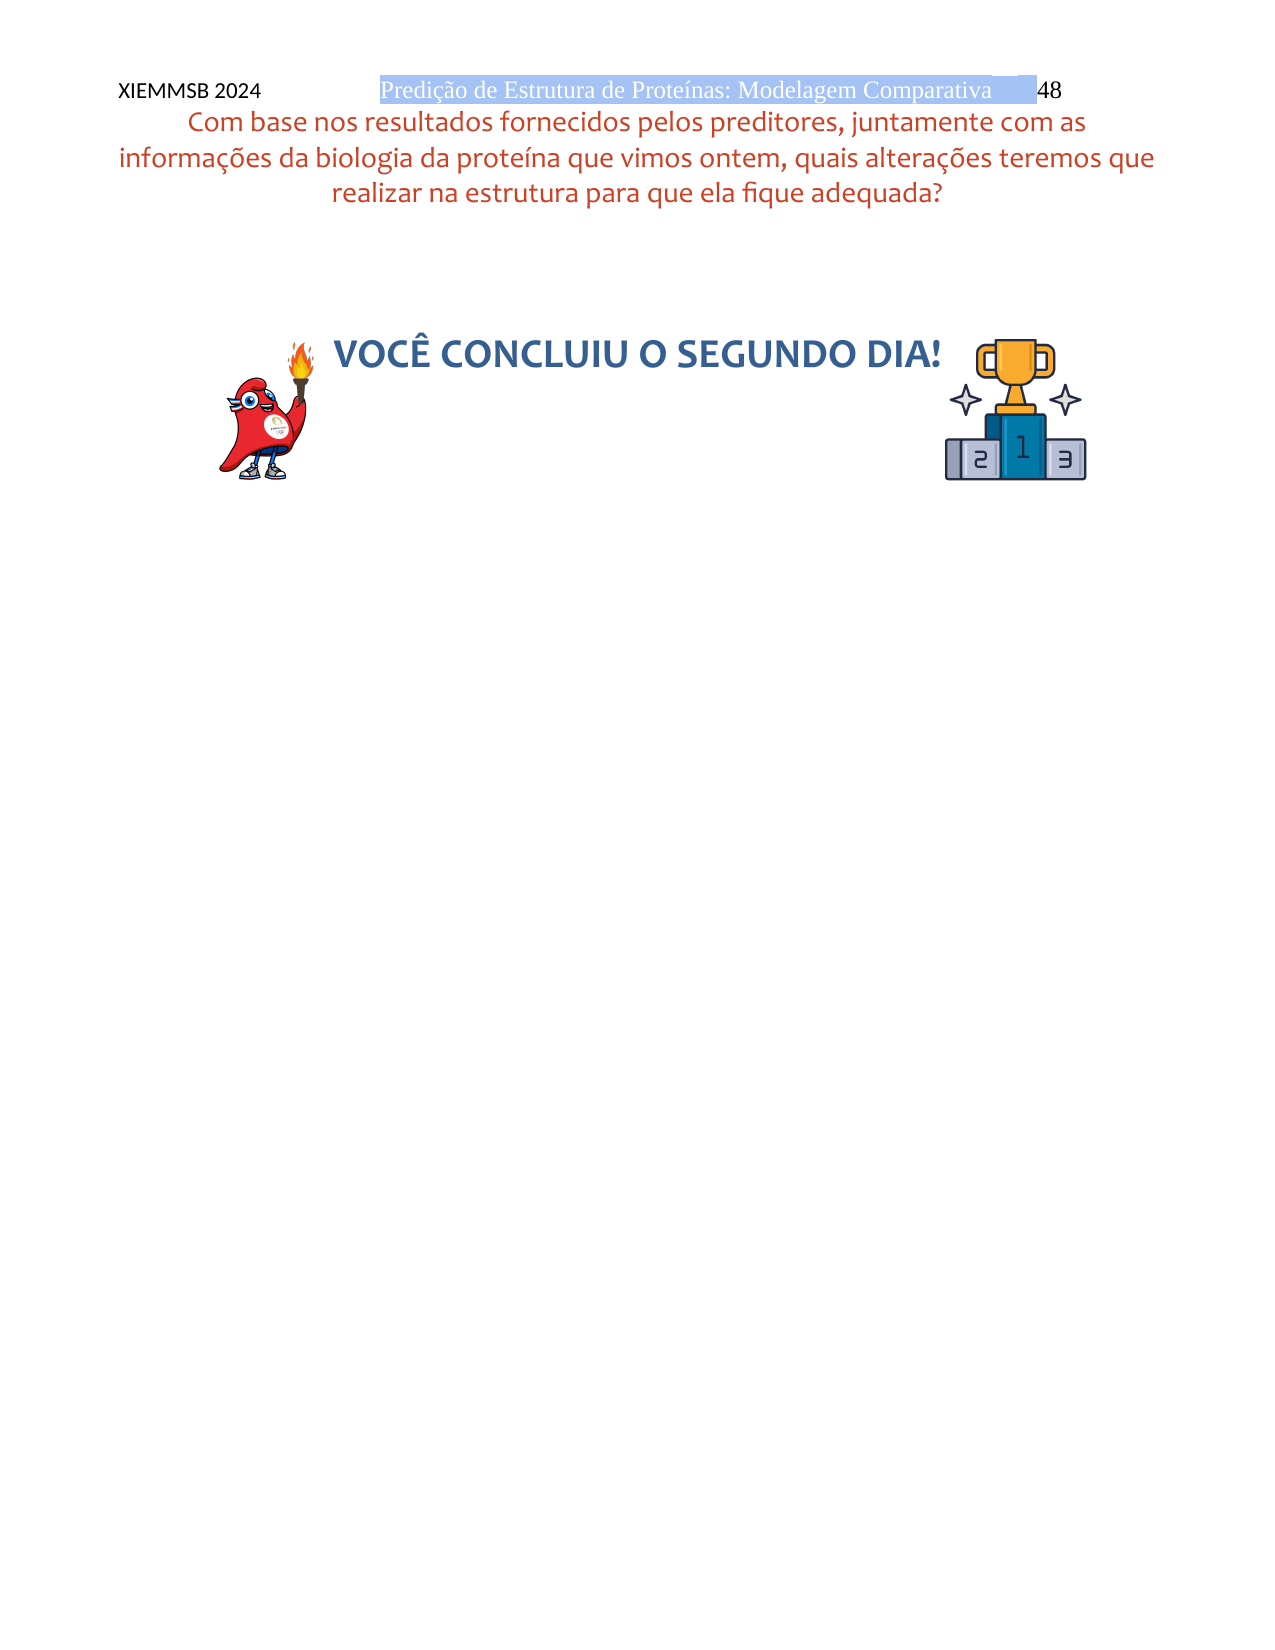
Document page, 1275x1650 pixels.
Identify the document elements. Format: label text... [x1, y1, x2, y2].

picture [208, 337, 325, 483]
picture [936, 330, 1095, 489]
text VOCÊ CONCLUIU O SEGUNDO DIA! [118, 328, 1157, 379]
text Com base nos resultados fornecidos pelos preditores, juntamente com as informações da biologia da proteína que vimos ontem, quais alterações teremos que realizar na estrutura para que ela fique adequada? [118, 104, 1157, 211]
